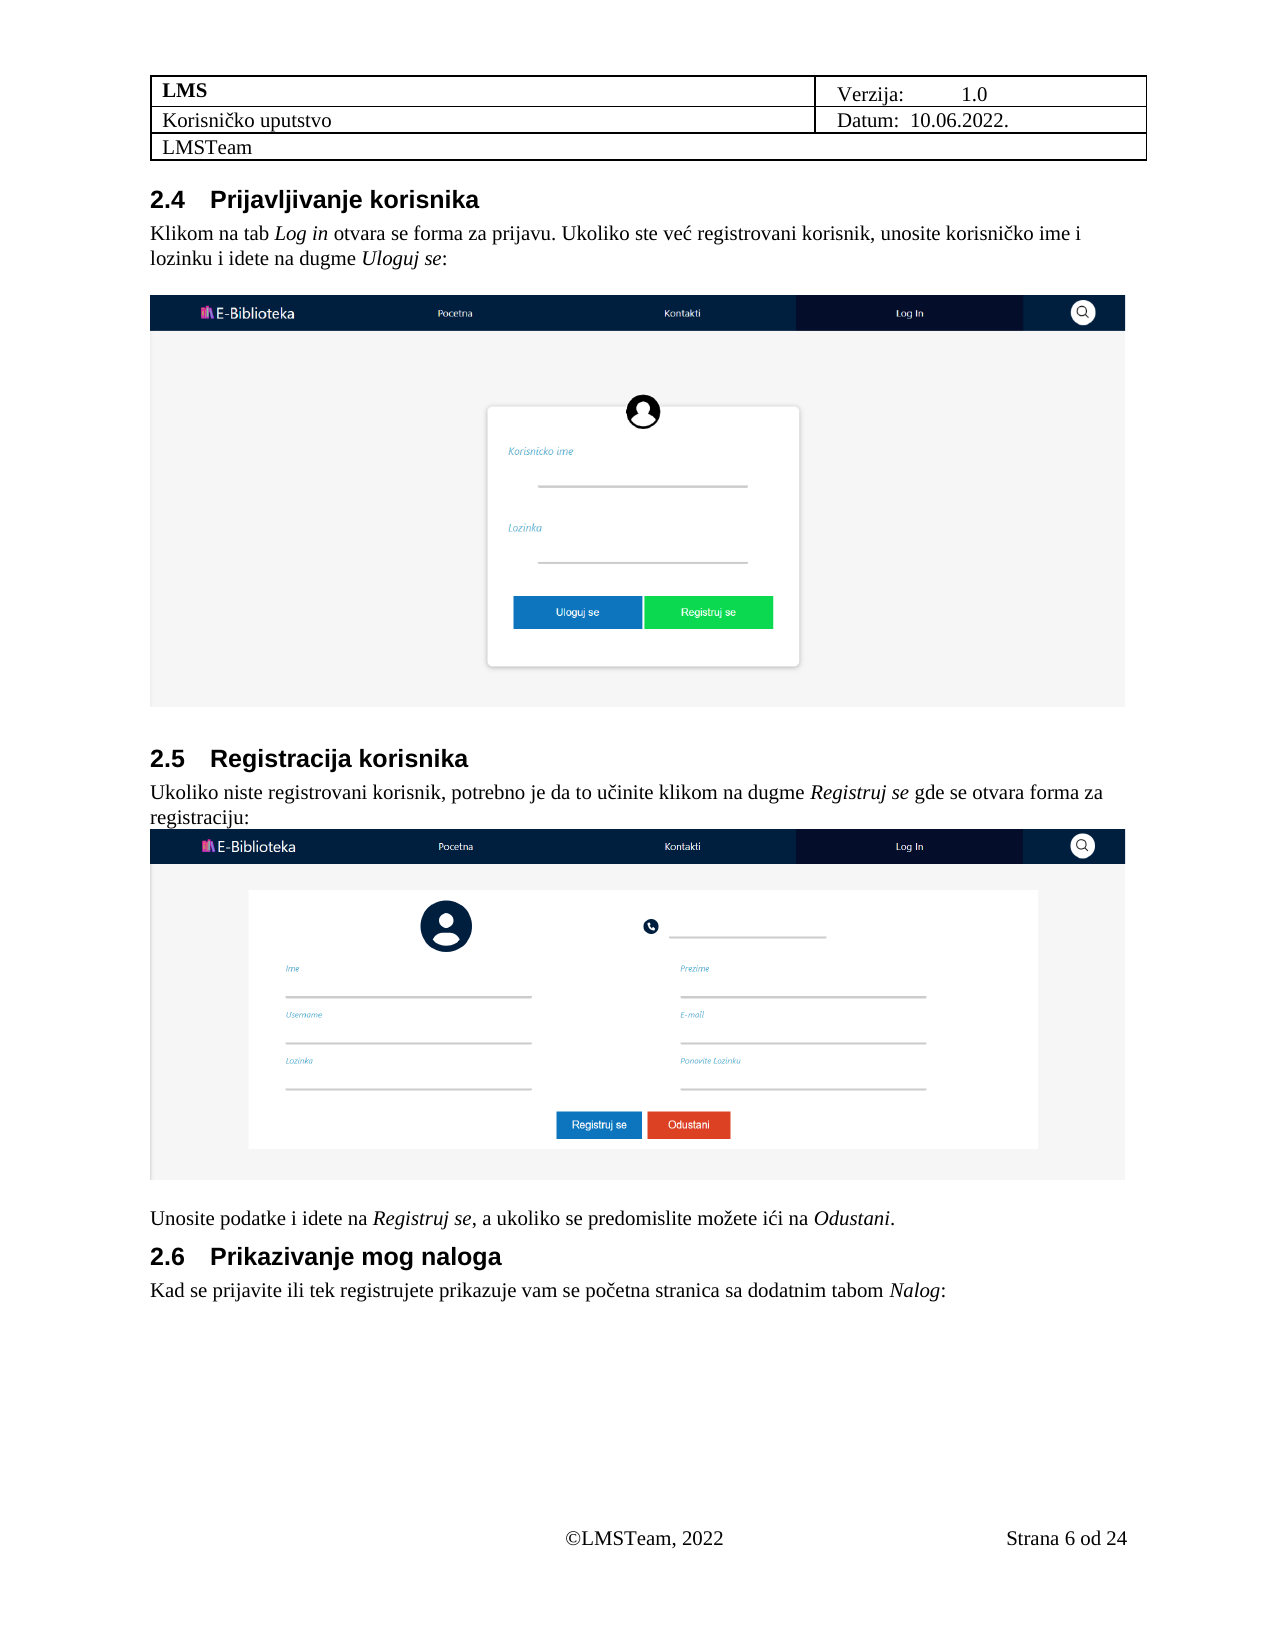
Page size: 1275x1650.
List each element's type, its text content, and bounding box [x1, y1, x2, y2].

subtitle Registracija korisnika [150, 744, 1125, 773]
text Unosite podatke i idete na Registruj se, a ukoliko se predomislite možete ići na Odustani. [150, 1205, 1125, 1230]
text Kad se prijavite ili tek registrujete prikazuje vam se početna stranica sa dodatnim tabom Nalog: [150, 1277, 1125, 1302]
picture [150, 829, 1125, 1180]
subtitle Prijavljivanje korisnika [150, 185, 1125, 214]
subtitle Prikazivanje mog naloga [150, 1242, 1125, 1271]
picture [150, 295, 1125, 707]
text Ukoliko niste registrovani korisnik, potrebno je da to učinite klikom na dugme Registruj se gde se otvara forma za registraciju: [150, 779, 1125, 829]
text Klikom na tab Log in otvara se forma za prijavu. Ukoliko ste već registrovani korisnik, unosite korisničko ime i lozinku i idete na dugme Uloguj se: [150, 220, 1125, 270]
